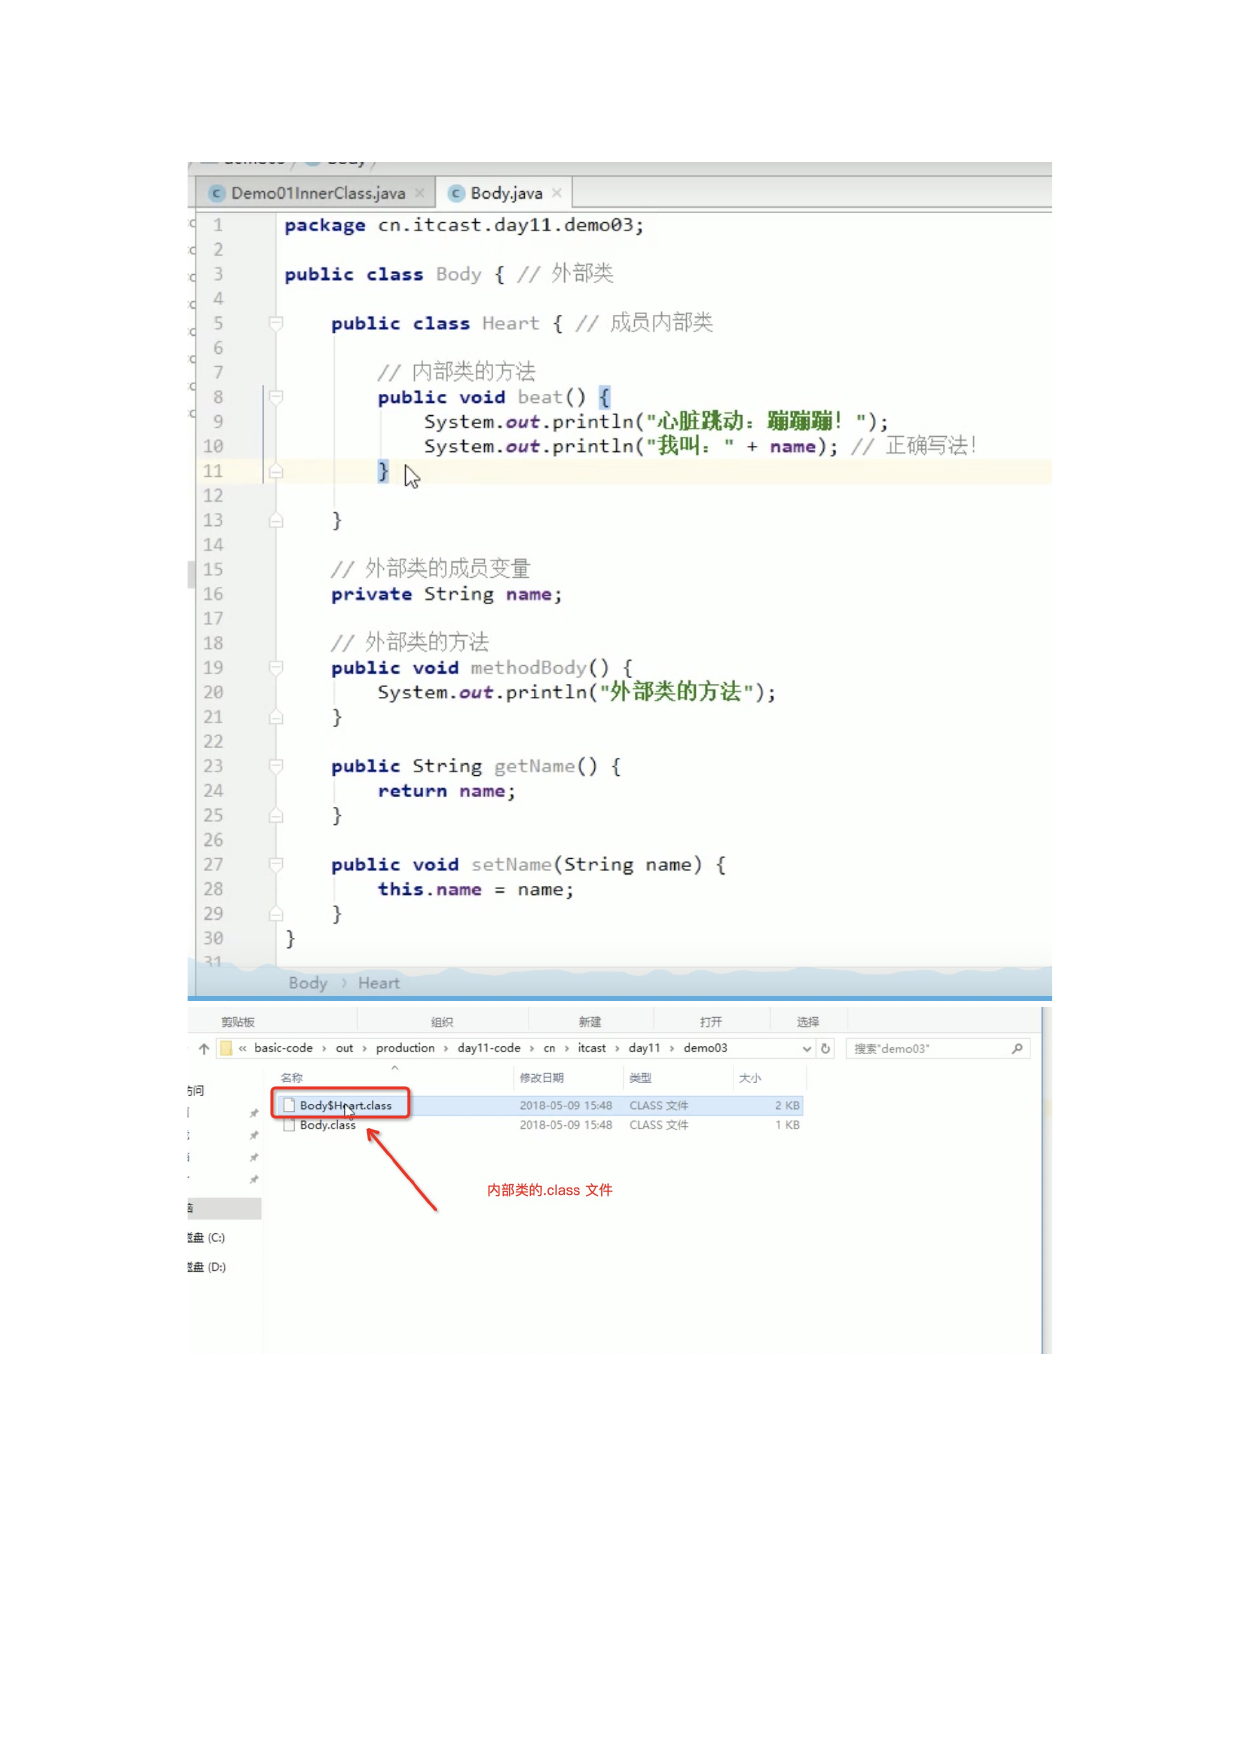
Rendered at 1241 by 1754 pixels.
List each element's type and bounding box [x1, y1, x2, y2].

picture [187, 1007, 1053, 1354]
picture [187, 162, 1053, 1001]
